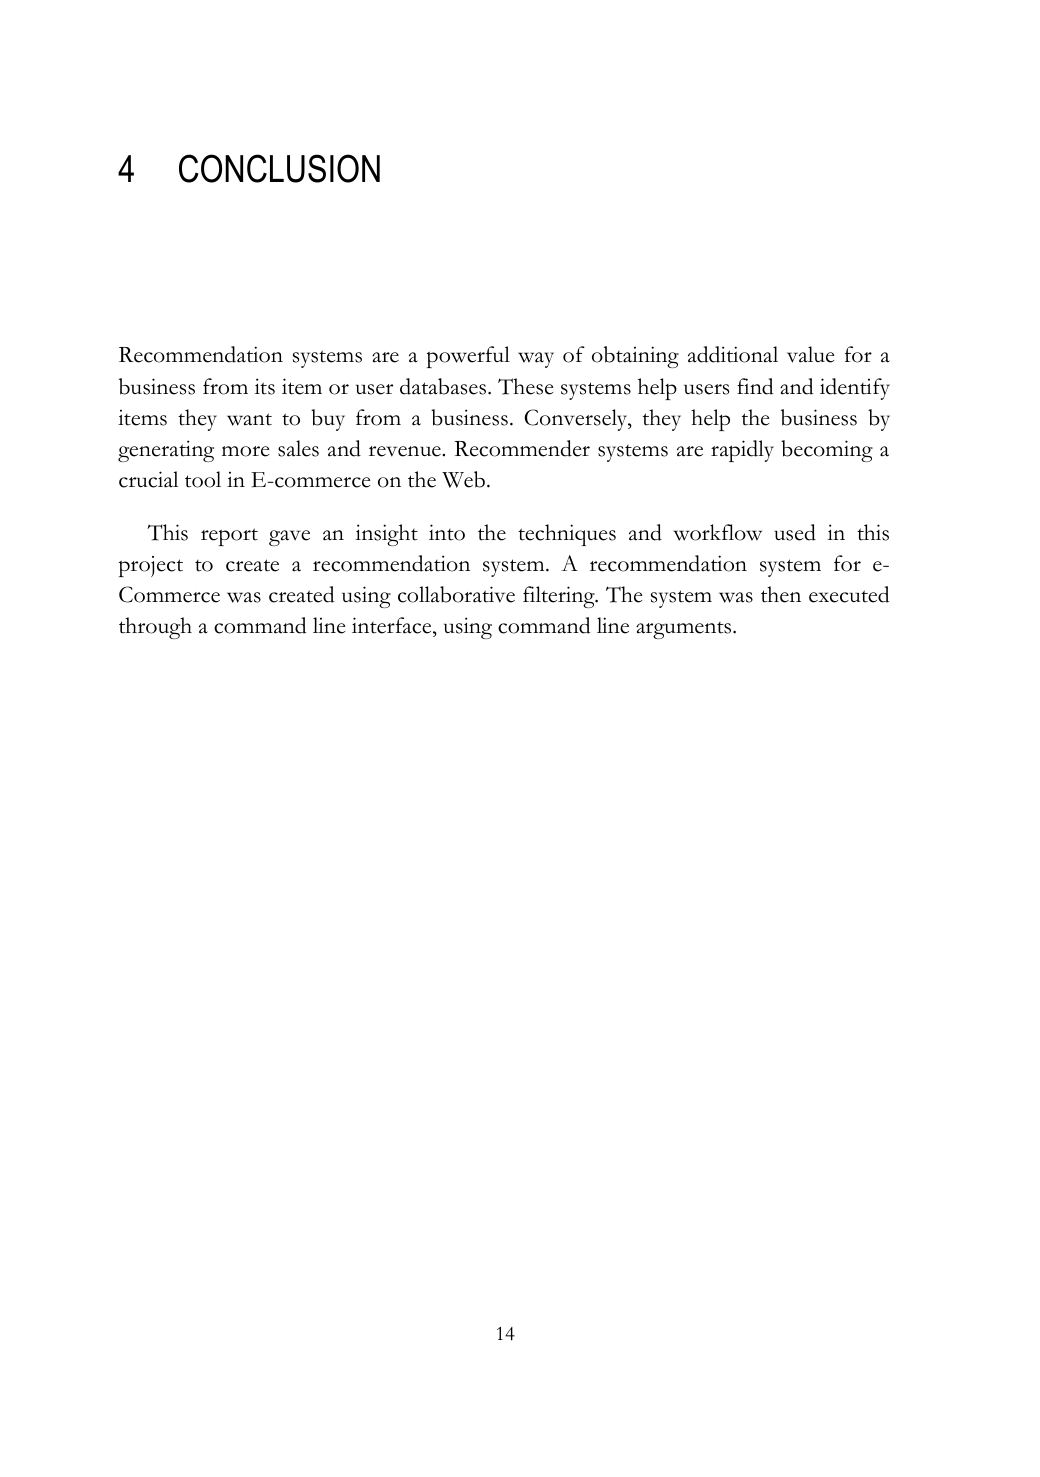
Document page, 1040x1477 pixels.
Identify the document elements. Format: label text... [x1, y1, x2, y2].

text This report gave an insight into the techniques and workflow used in this project to create a recommendation system. A recommendation system for e-Commerce was created using collaborative filtering. The system was then executed through a command line interface, using command line arguments. [118, 515, 892, 640]
text Recommendation systems are a powerful way of obtaining additional value for a business from its item or user databases. These systems help users find and identify items they want to buy from a business. Conversely, they help the business by generating more sales and revenue. Recommender systems are rapidly becoming a crucial tool in E-commerce on the Web. [118, 338, 892, 494]
subtitle Conclusion [118, 147, 892, 190]
